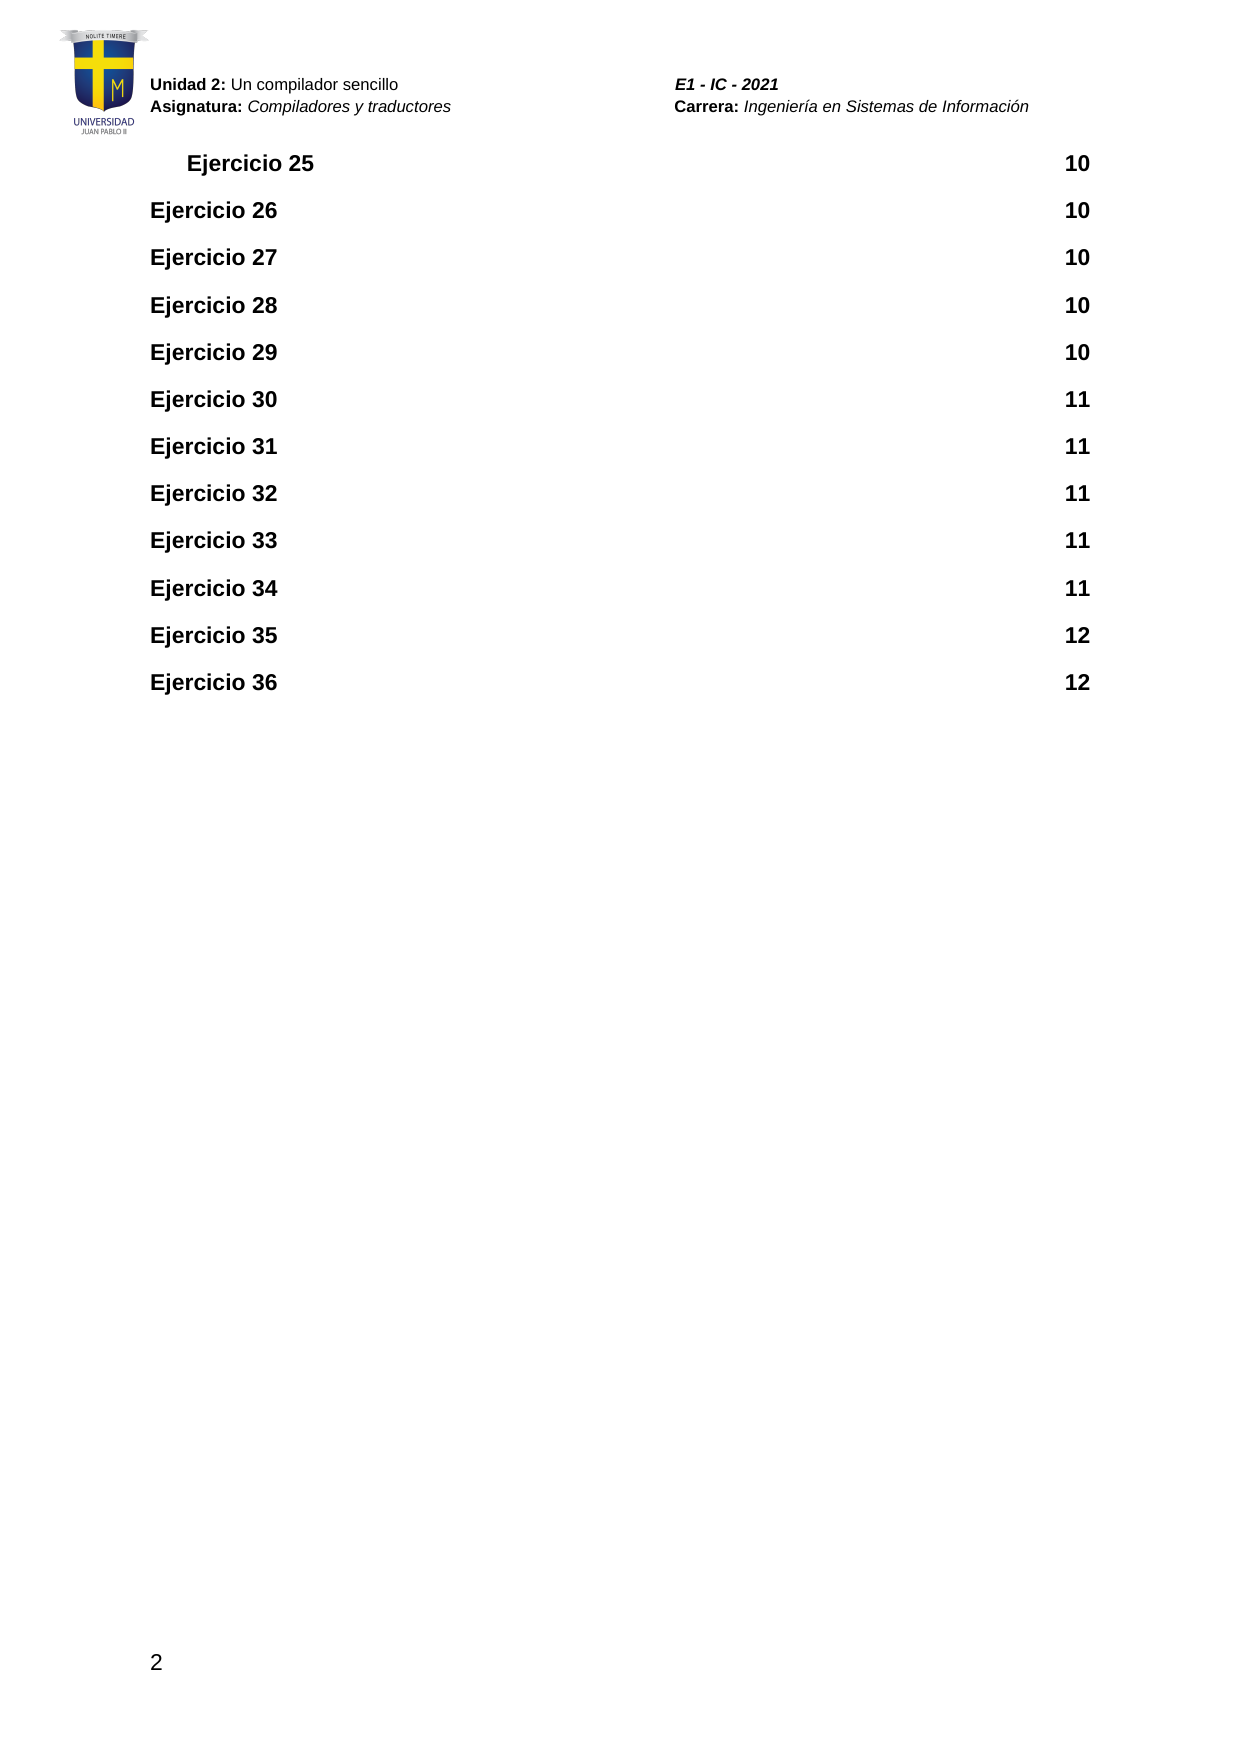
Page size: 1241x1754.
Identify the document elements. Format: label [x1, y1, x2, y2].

picture [40, 18, 168, 146]
